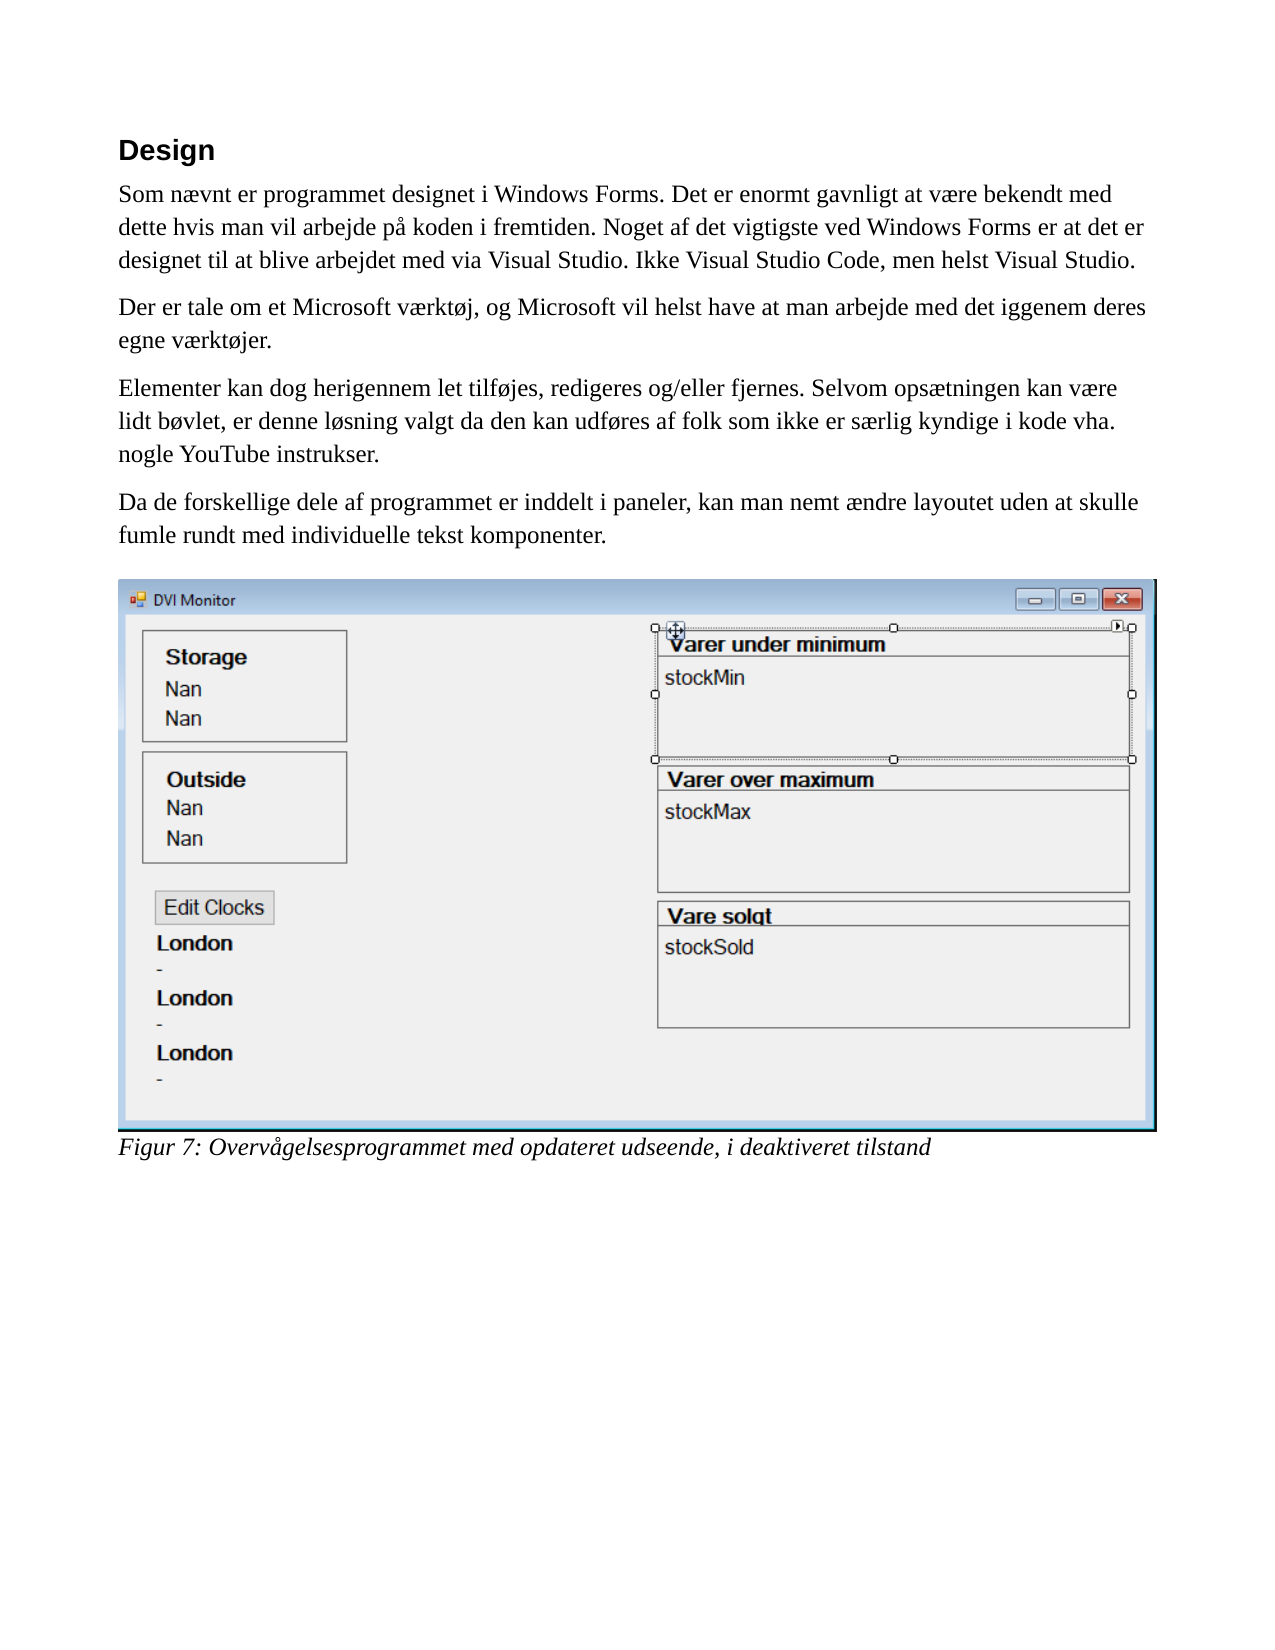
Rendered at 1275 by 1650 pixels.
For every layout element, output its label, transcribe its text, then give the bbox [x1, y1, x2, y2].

picture [118, 579, 1157, 1132]
text Elementer kan dog herigennem let tilføjes, redigeres og/eller fjernes. Selvom opsætningen kan være lidt bøvlet, er denne løsning valgt da den kan udføres af folk som ikke er særlig kyndige i kode vha. nogle YouTube instrukser. [118, 373, 1157, 468]
text Som nævnt er programmet designet i Windows Forms. Det er enormt gavnligt at være bekendt med dette hvis man vil arbejde på koden i fremtiden. Noget af det vigtigste ved Windows Forms er at det er designet til at blive arbejdet med via Visual Studio. Ikke Visual Studio Code, men helst Visual Studio. [118, 179, 1157, 273]
text Da de forskellige dele af programmet er inddelt i paneler, kan man nemt ændre layoutet uden at skulle fumle rundt med individuelle tekst komponenter. [118, 487, 1157, 548]
subtitle Design [118, 133, 1157, 166]
text Der er tale om et Microsoft værktøj, og Microsoft vil helst have at man arbejde med det iggenem deres egne værktøjer. [118, 292, 1157, 354]
